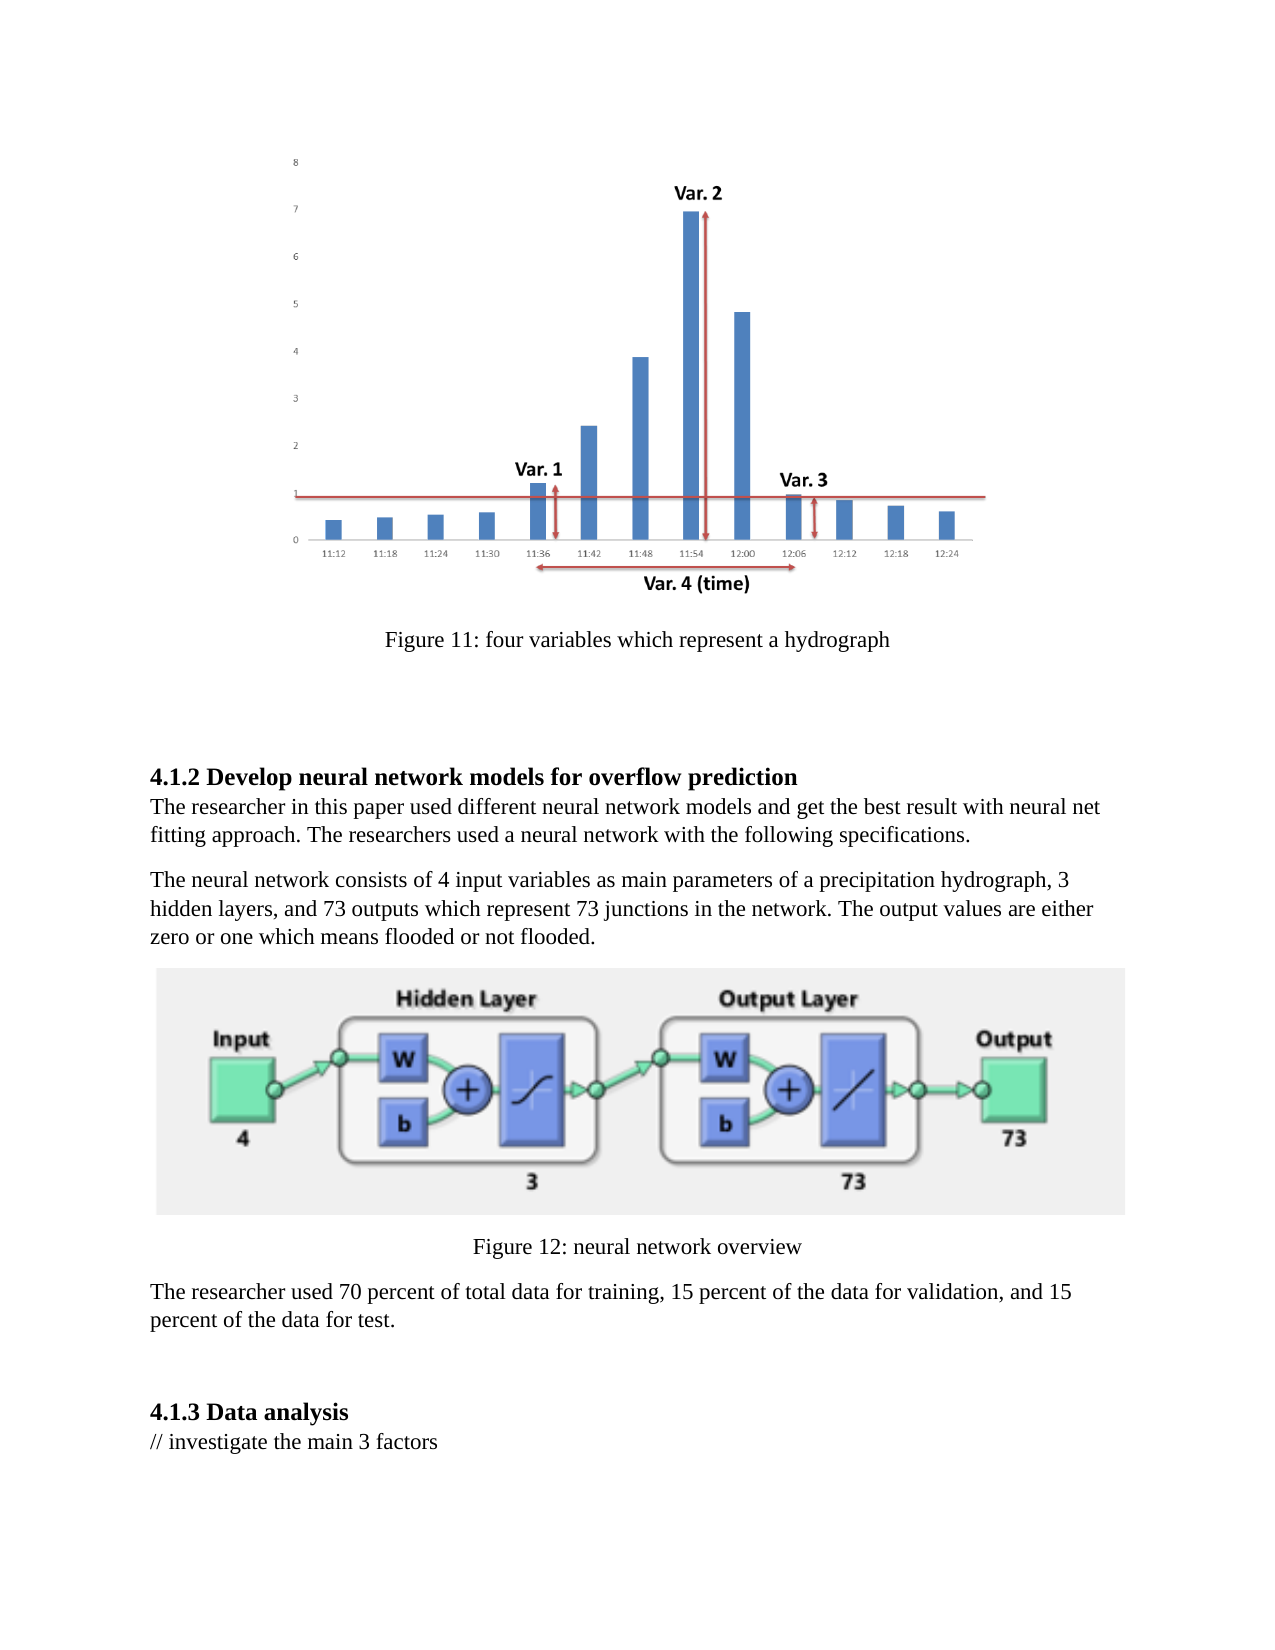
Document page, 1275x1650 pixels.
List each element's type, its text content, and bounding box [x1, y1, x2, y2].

subtitle 4.1.3 Data analysis [150, 1397, 1125, 1426]
text Figure 12: neural network overview [150, 1233, 1125, 1259]
subtitle 4.1.2 Develop neural network models for overflow prediction [150, 762, 1125, 791]
picture [286, 150, 989, 608]
text The neural network consists of 4 input variables as main parameters of a precipitation hydrograph, 3 hidden layers, and 73 outputs which represent 73 junctions in the network. The output values are either zero or one which means flooded or not flooded. [150, 866, 1125, 950]
text Figure 11: four variables which represent a hydrograph [150, 627, 1125, 653]
text The researcher used 70 percent of total data for training, 15 percent of the data for validation, and 15 percent of the data for test. [150, 1278, 1125, 1333]
picture [150, 968, 1125, 1215]
text The researcher in this paper used different neural network models and get the best result with neural net fitting approach. The researchers used a neural network with the following specifications. [150, 793, 1125, 848]
text // investigate the main 3 factors [150, 1428, 1125, 1454]
